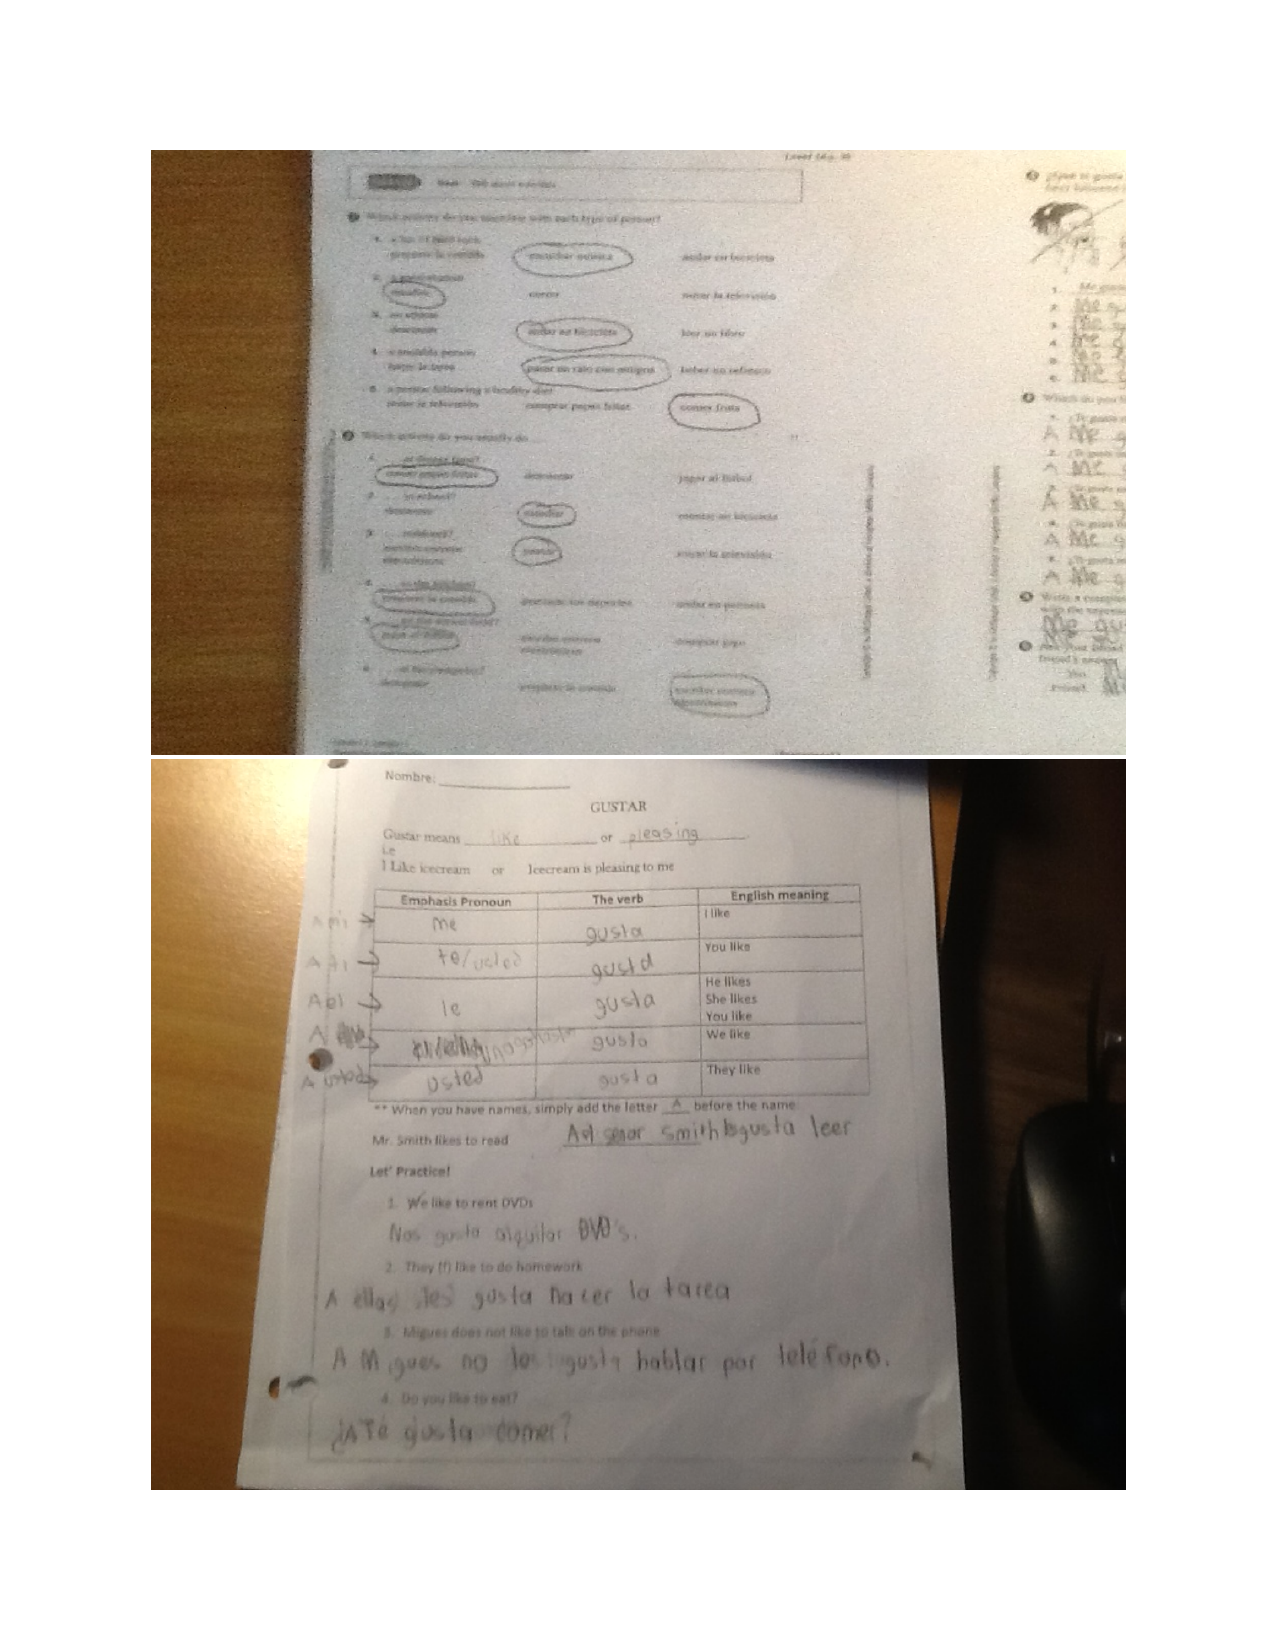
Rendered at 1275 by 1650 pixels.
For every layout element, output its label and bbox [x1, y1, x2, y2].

picture [152, 759, 1125, 1490]
picture [152, 150, 1125, 754]
